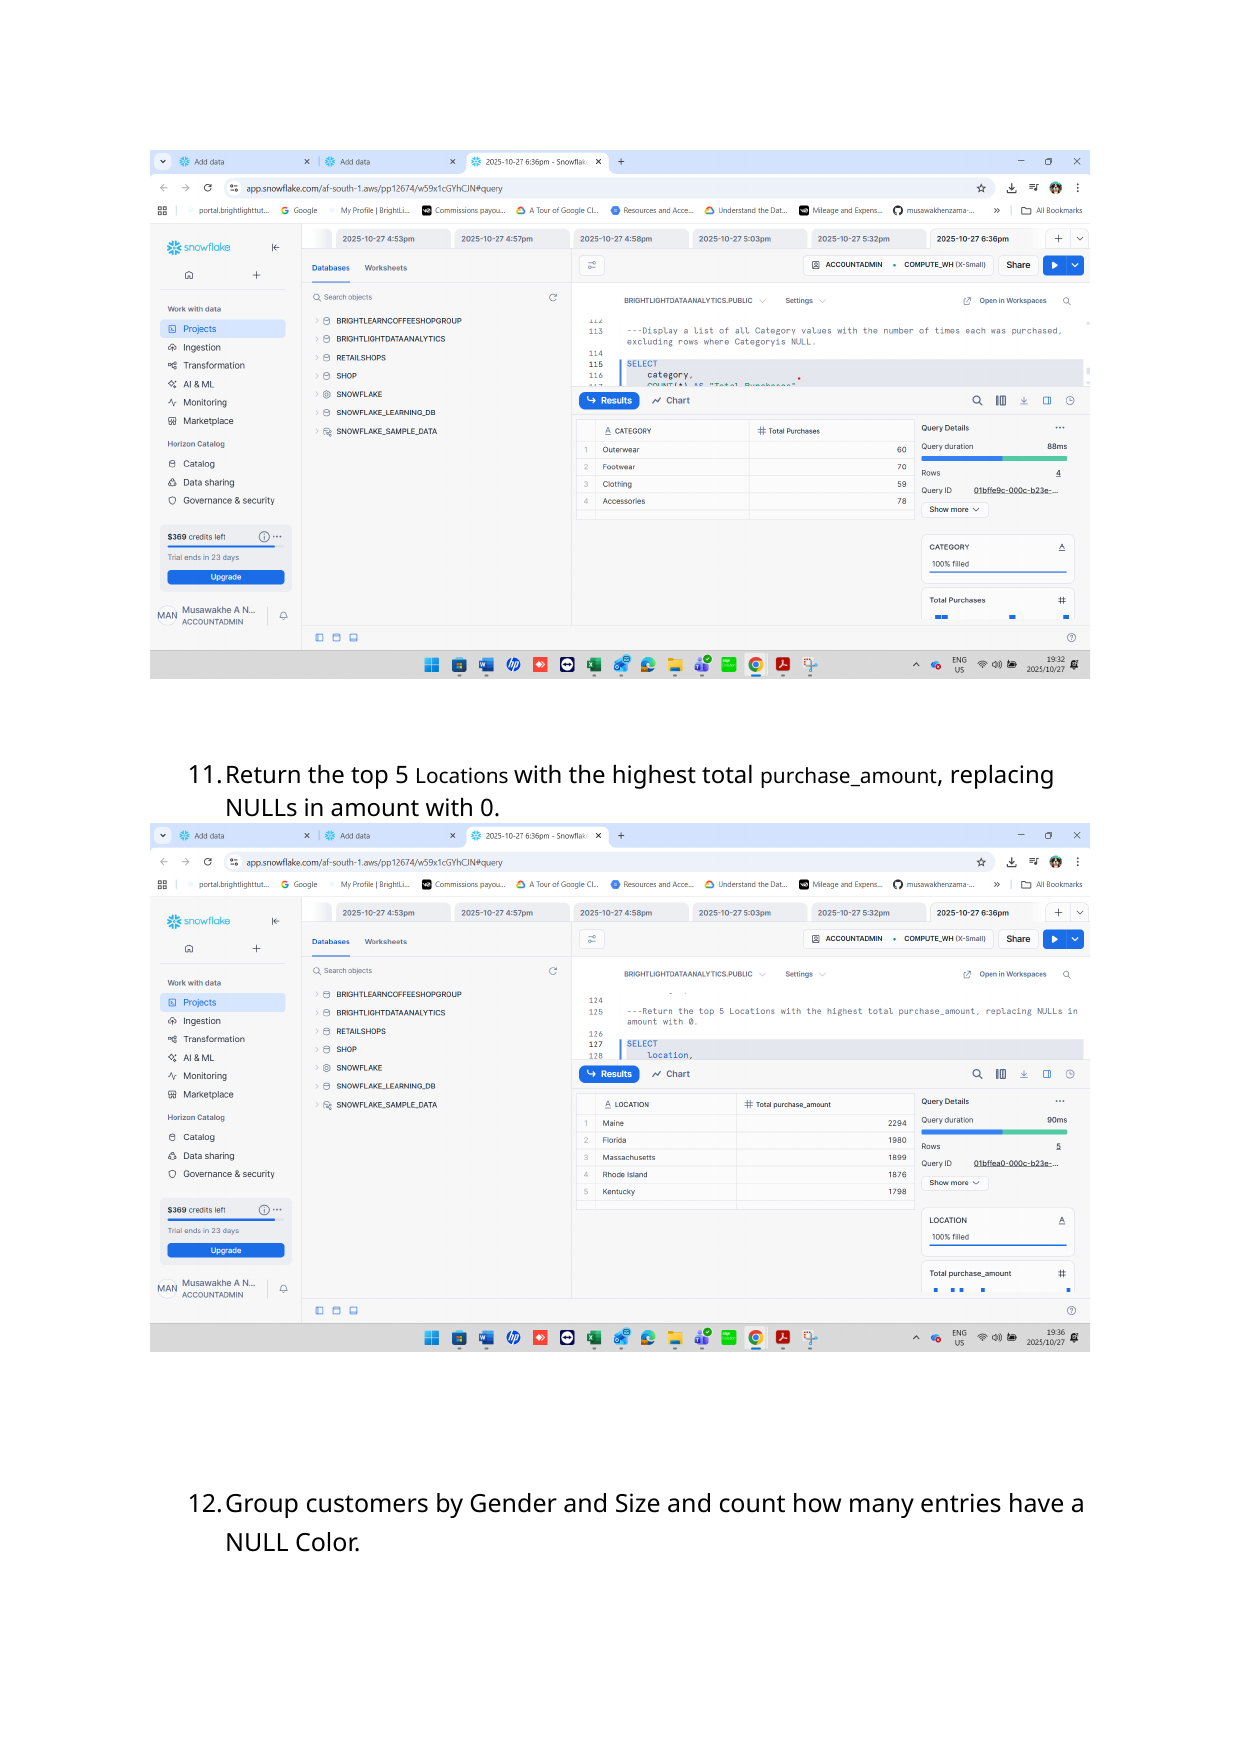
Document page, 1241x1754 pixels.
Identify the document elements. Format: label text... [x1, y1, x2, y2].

picture [150, 823, 1091, 1352]
list Group customers by Gender and Size and count how many entries have a NULL Color. [187, 1485, 1090, 1559]
list Return the top 5 Locations with the highest total purchase_amount, replacing NULLs in amount with 0. [187, 756, 1090, 823]
picture [150, 150, 1091, 679]
